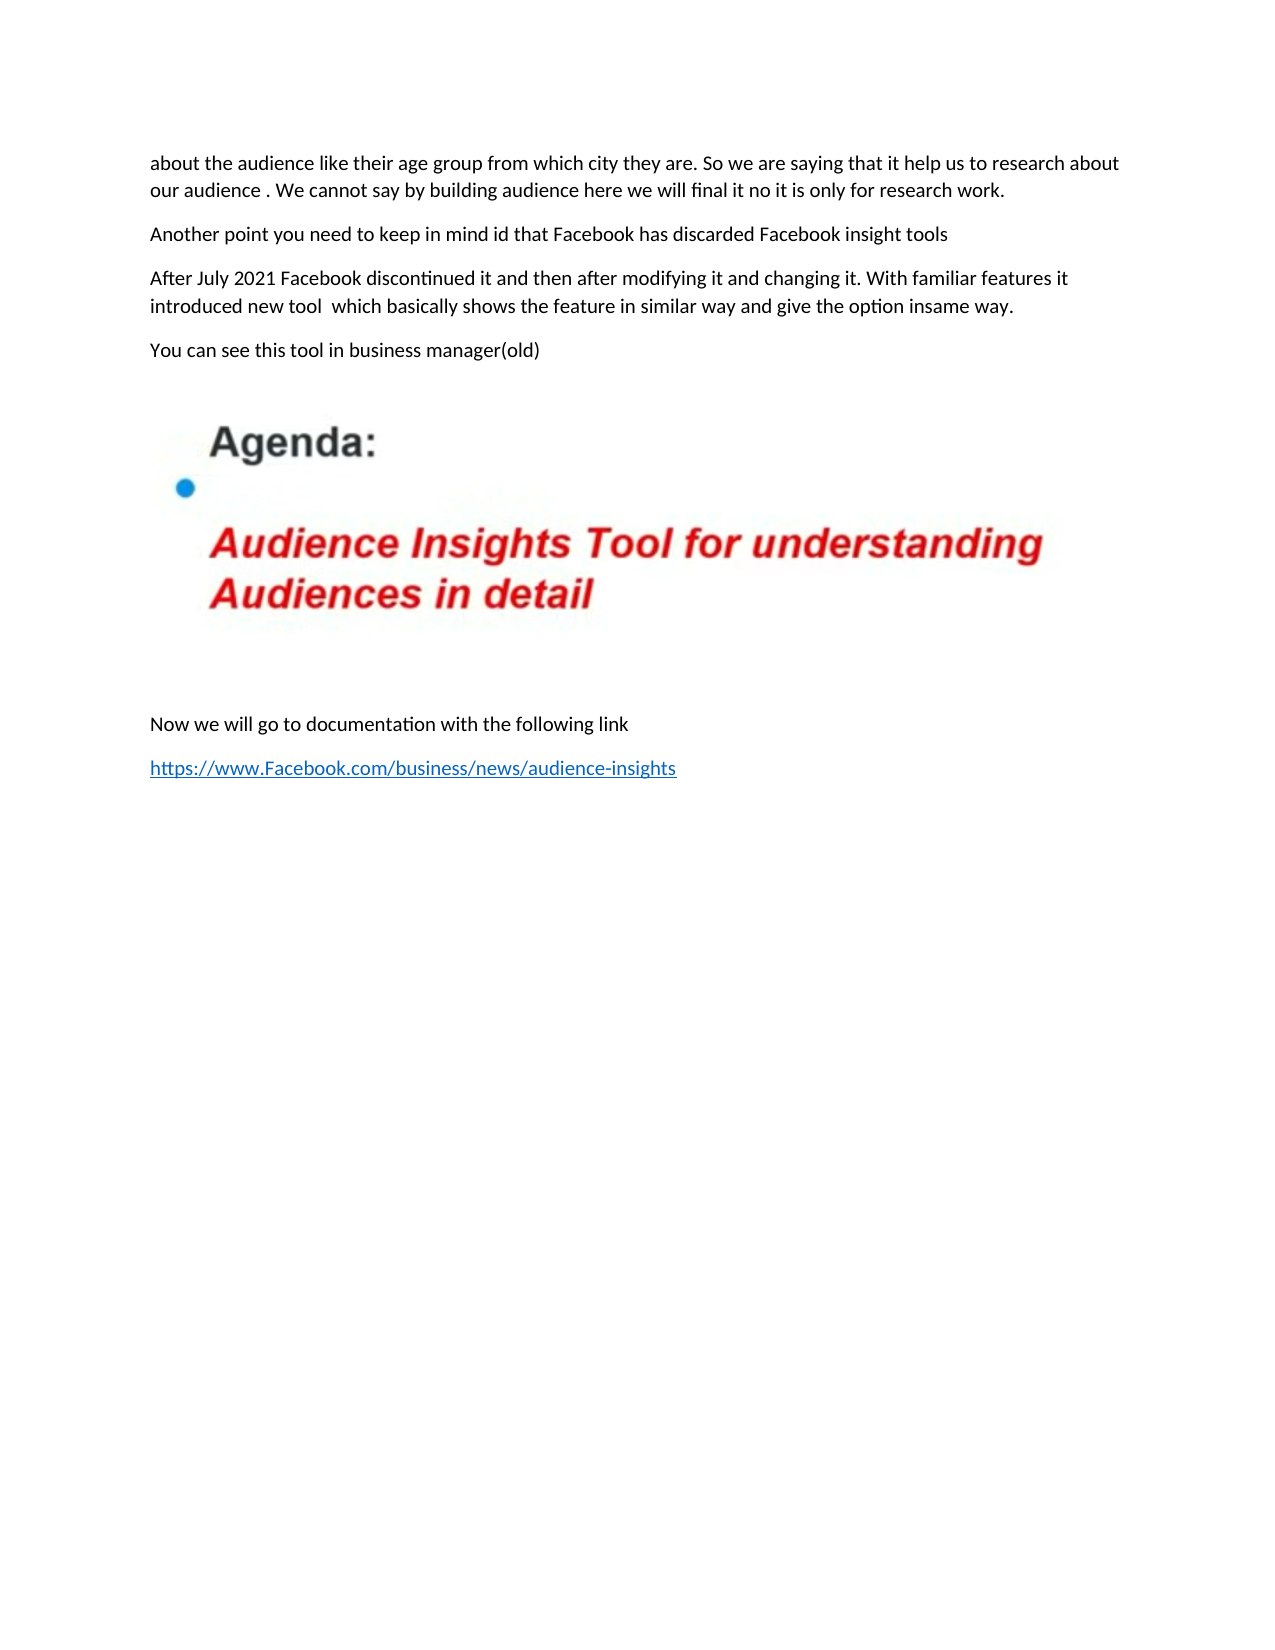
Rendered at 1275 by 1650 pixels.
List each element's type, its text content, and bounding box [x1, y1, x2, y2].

text https://www.Facebook.com/business/news/audience-insights [150, 755, 1125, 781]
picture [150, 381, 1125, 693]
text After July 2021 Facebook discontinued it and then after modifying it and changing it. With familiar features it introduced new tool which basically shows the feature in similar way and give the option insame way. [150, 266, 1125, 318]
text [150, 150, 1125, 203]
text You can see this tool in business manager(old) [150, 337, 1125, 362]
text Now we will go to documentation with the following link [150, 711, 1125, 737]
text Another point you need to keep in mind id that Facebook has discarded Facebook insight tools [150, 221, 1125, 247]
